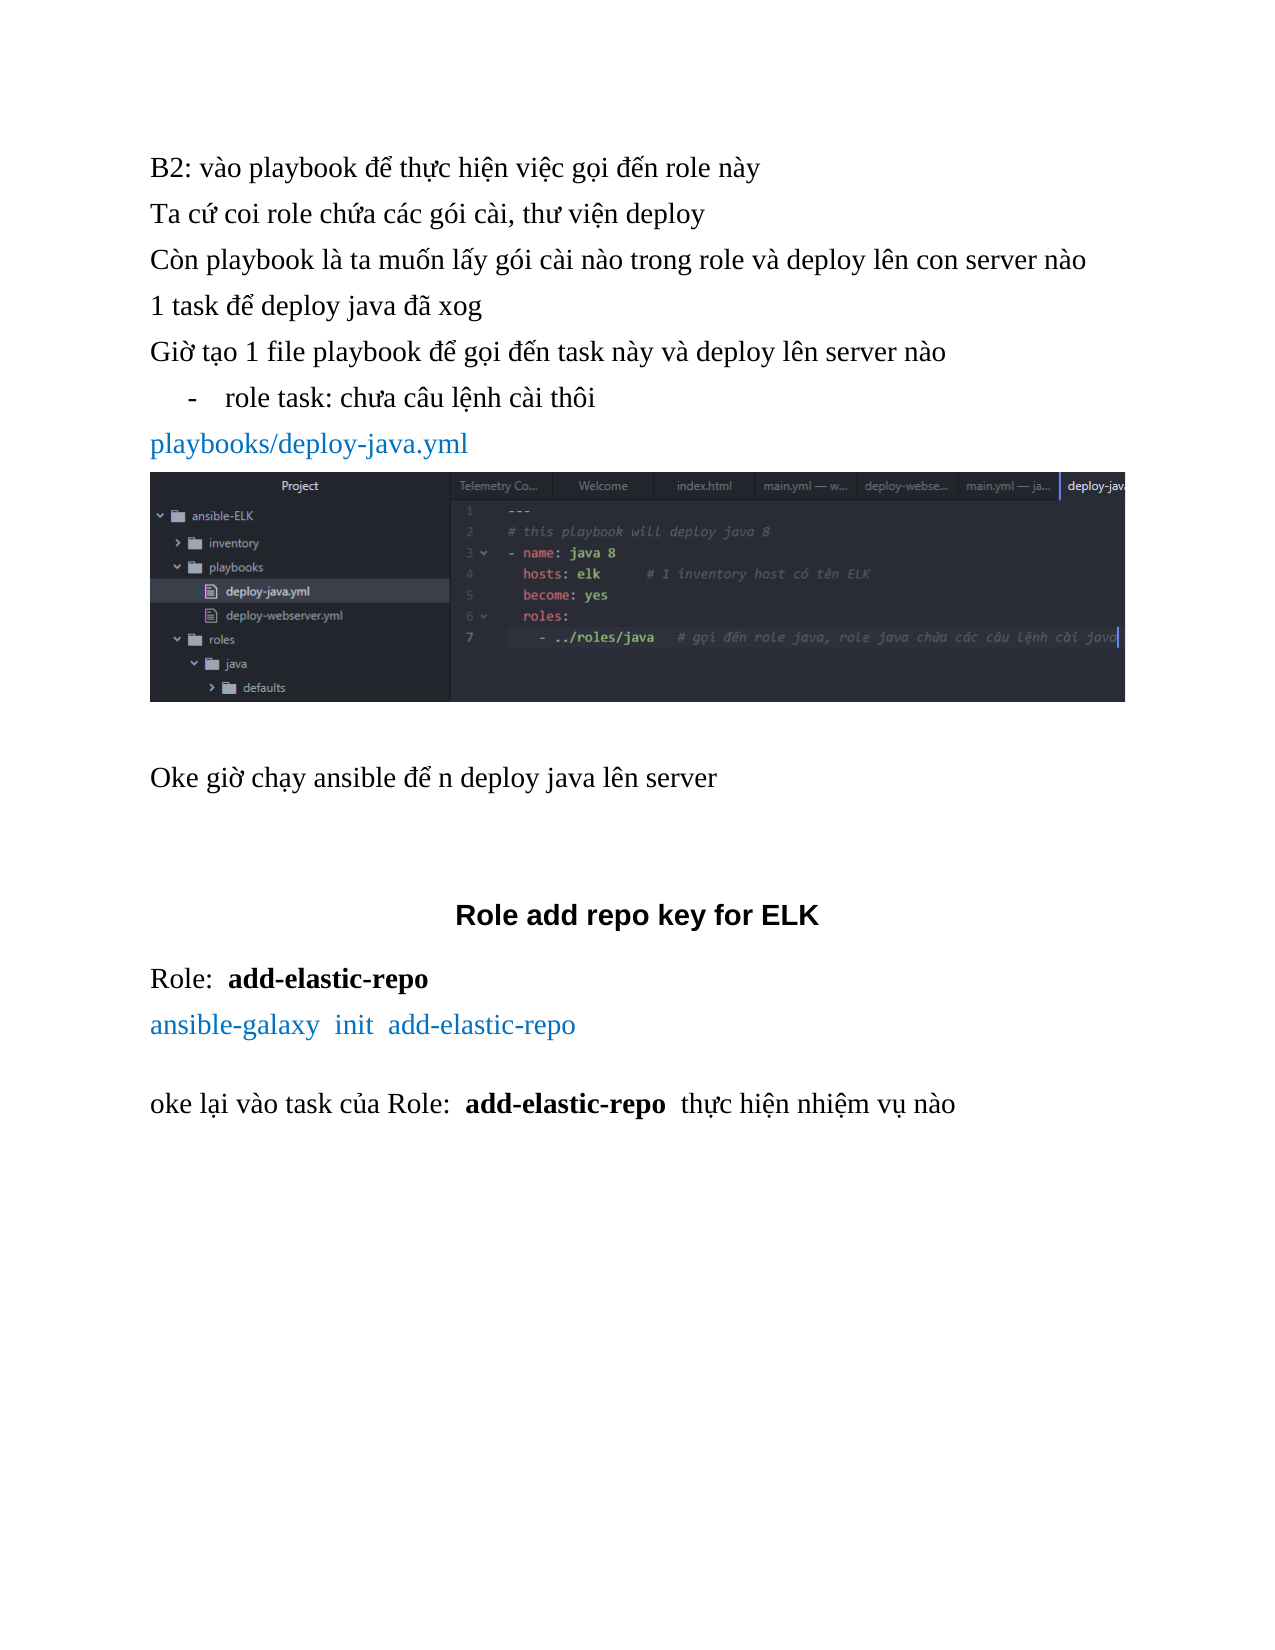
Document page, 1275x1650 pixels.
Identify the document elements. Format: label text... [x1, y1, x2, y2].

picture [150, 472, 1125, 702]
text ansible-galaxy init add-elastic-repo [150, 1007, 1125, 1041]
text B2: vào playbook để thực hiện việc gọi đến role này [150, 150, 1125, 183]
text Ta cứ coi role chứa các gói cài, thư viện deploy [150, 196, 1125, 229]
list role task: chưa câu lệnh cài thôi [187, 380, 1125, 414]
subtitle Role add repo key for ELK [150, 898, 1125, 932]
text playbooks/deploy-java.yml [150, 426, 1125, 460]
text Oke giờ chạy ansible để n deploy java lên server [150, 760, 1125, 793]
text Role: add-elastic-repo [150, 961, 1125, 994]
text Còn playbook là ta muốn lấy gói cài nào trong role và deploy lên con server nào [150, 242, 1125, 276]
text Giờ tạo 1 file playbook để gọi đến task này và deploy lên server nào [150, 334, 1125, 368]
text oke lại vào task của Role: add-elastic-repo thực hiện nhiệm vụ nào [150, 1087, 1125, 1120]
text 1 task để deploy java đã xog [150, 288, 1125, 322]
